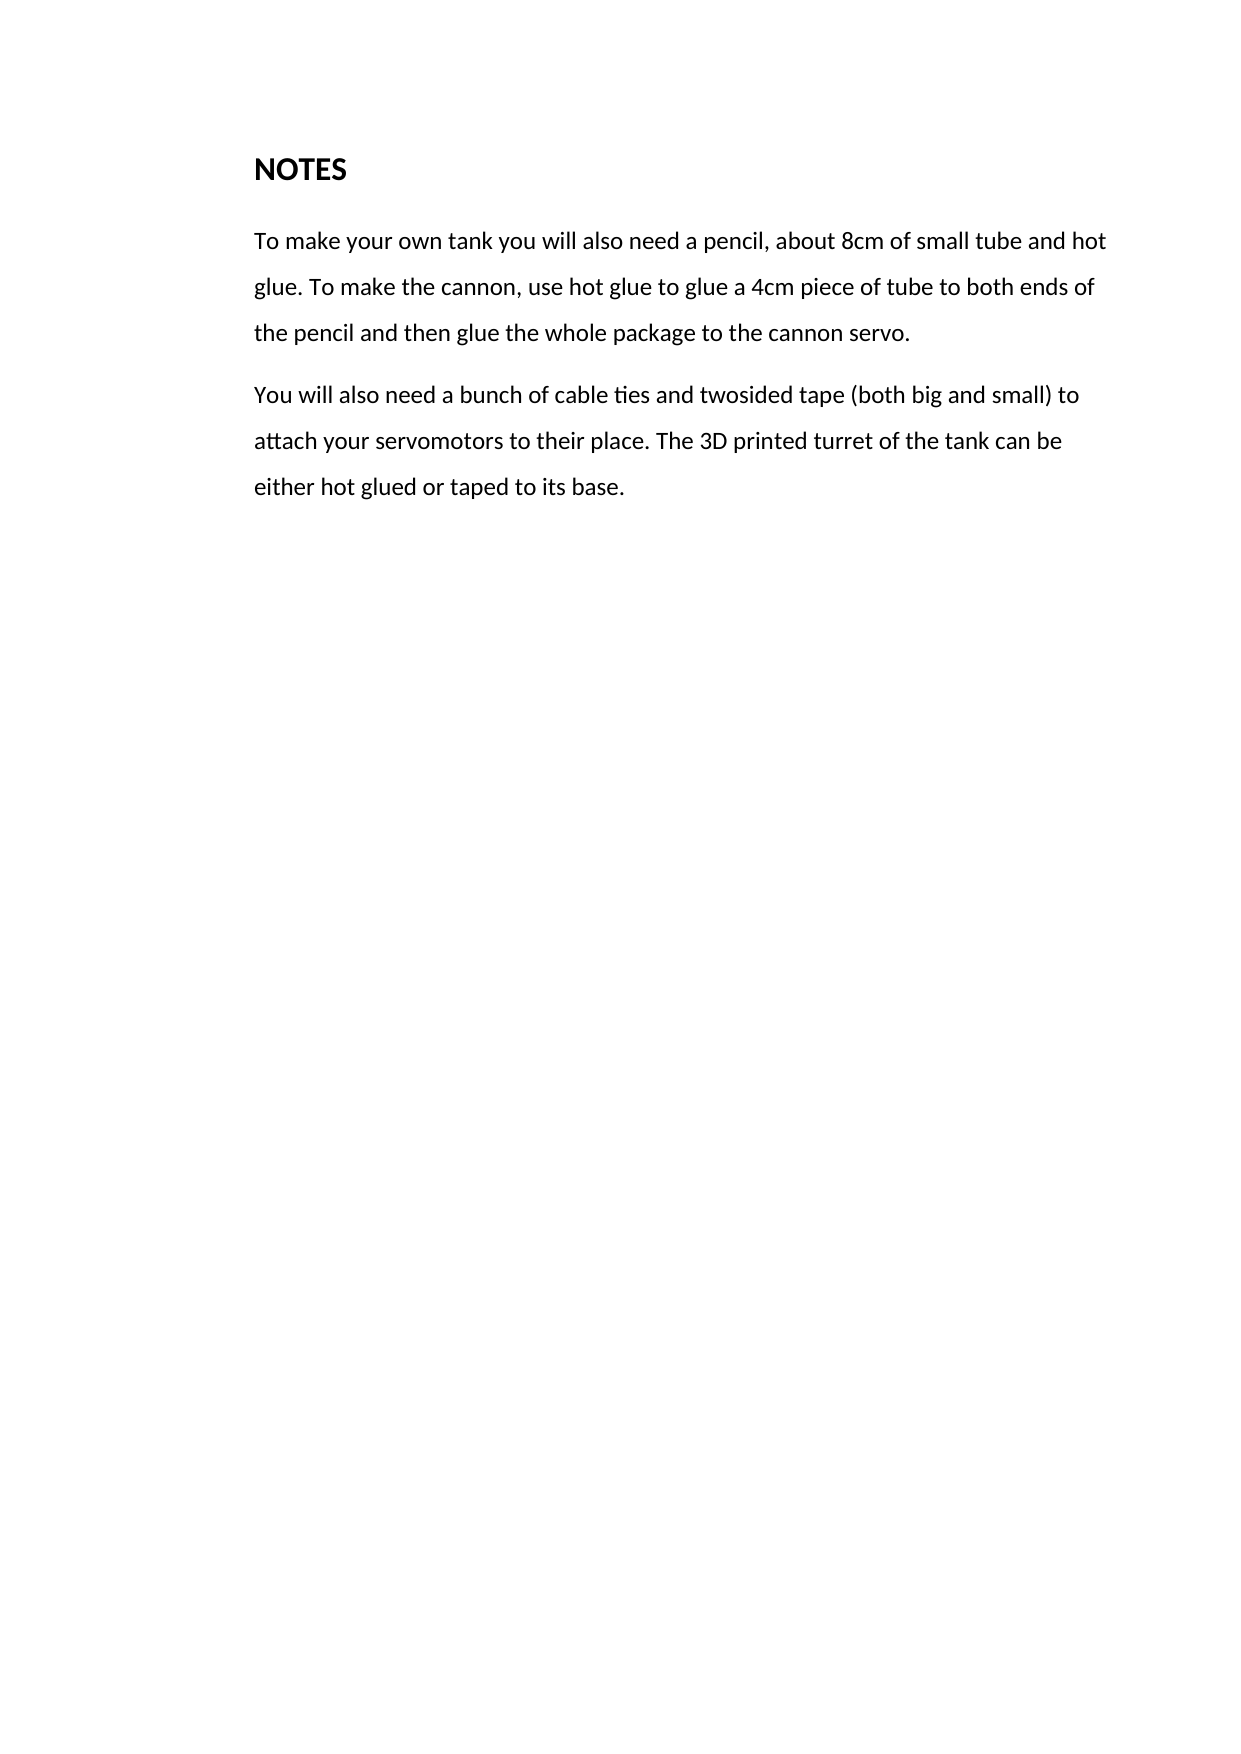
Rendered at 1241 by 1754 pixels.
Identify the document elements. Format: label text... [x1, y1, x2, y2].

text To make your own tank you will also need a pencil, about 8cm of small tube and hot glue. To make the cannon, use hot glue to glue a 4cm piece of tube to both ends of the pencil and then glue the whole package to the cannon servo. [254, 225, 1122, 347]
text You will also need a bunch of cable ties and twosided tape (both big and small) to attach your servomotors to their place. The 3D printed turret of the tank can be either hot glued or taped to its base. [254, 379, 1122, 501]
text NOTES [118, 148, 1122, 188]
